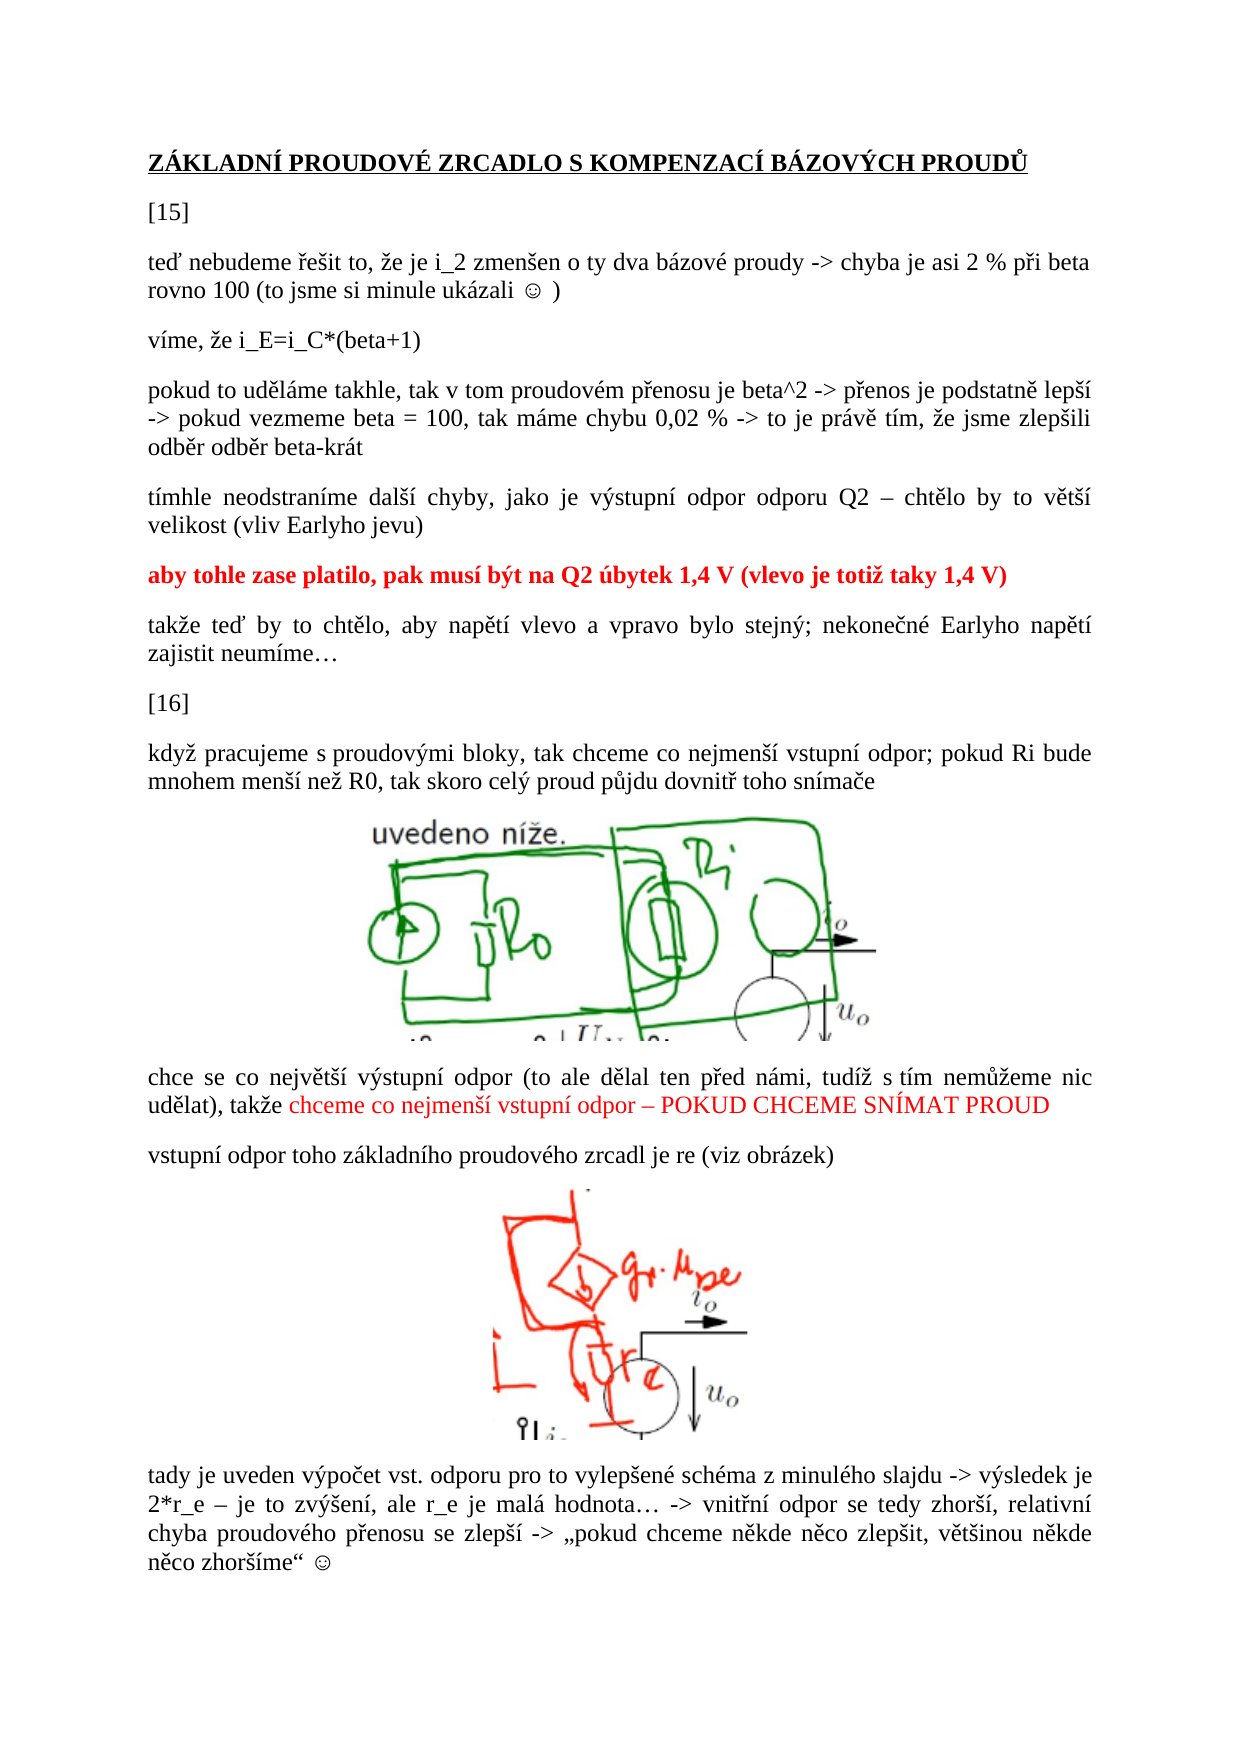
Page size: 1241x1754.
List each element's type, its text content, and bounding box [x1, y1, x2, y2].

text takže teď by to chtělo, aby napětí vlevo a vpravo bylo stejný; nekonečné Earlyho napětí zajistit neumíme… [148, 610, 1093, 667]
text chce se co největší výstupní odpor (to ale dělal ten před námi, tudíž s tím nemůžeme nic udělat), takže chceme co nejmenší vstupní odpor – POKUD CHCEME SNÍMAT PROUD [148, 1062, 1093, 1119]
text teď nebudeme řešit to, že je i_2 zmenšen o ty dva bázové proudy -> chyba je asi 2 % při beta rovno 100 (to jsme si minule ukázali ☺ ) [148, 247, 1093, 304]
picture [492, 1189, 748, 1440]
text aby tohle zase platilo, pak musí být na Q2 úbytek 1,4 V (vlevo je totiž taky 1,4 V) [148, 560, 1093, 589]
picture [363, 816, 877, 1041]
text [16] [148, 688, 1093, 717]
text ZÁKLADNÍ PROUDOVÉ ZRCADLO S KOMPENZACÍ BÁZOVÝCH PROUDŮ [148, 148, 1093, 176]
text pokud to uděláme takhle, tak v tom proudovém přenosu je beta^2 -> přenos je podstatně lepší -> pokud vezmeme beta = 100, tak máme chybu 0,02 % -> to je právě tím, že jsme zlepšili odběr odběr beta-krát [148, 375, 1093, 461]
text vstupní odpor toho základního proudového zrcadl je re (viz obrázek) [148, 1140, 1093, 1169]
text když pracujeme s proudovými bloky, tak chceme co nejmenší vstupní odpor; pokud Ri bude mnohem menší než R0, tak skoro celý proud půjdu dovnitř toho snímače [148, 738, 1093, 795]
text tady je uveden výpočet vst. odporu pro to vylepšené schéma z minulého slajdu -> výsledek je 2*r_e – je to zvýšení, ale r_e je malá hodnota… -> vnitřní odpor se tedy zhorší, relativní chyba proudového přenosu se zlepší -> „pokud chceme někde něco zlepšit, většinou někde něco zhoršíme“ ☺ [148, 1461, 1093, 1576]
text víme, že i_E=i_C*(beta+1) [148, 325, 1093, 354]
text tímhle neodstraníme další chyby, jako je výstupní odpor odporu Q2 – chtělo by to větší velikost (vliv Earlyho jevu) [148, 482, 1093, 539]
text [15] [148, 197, 1093, 226]
